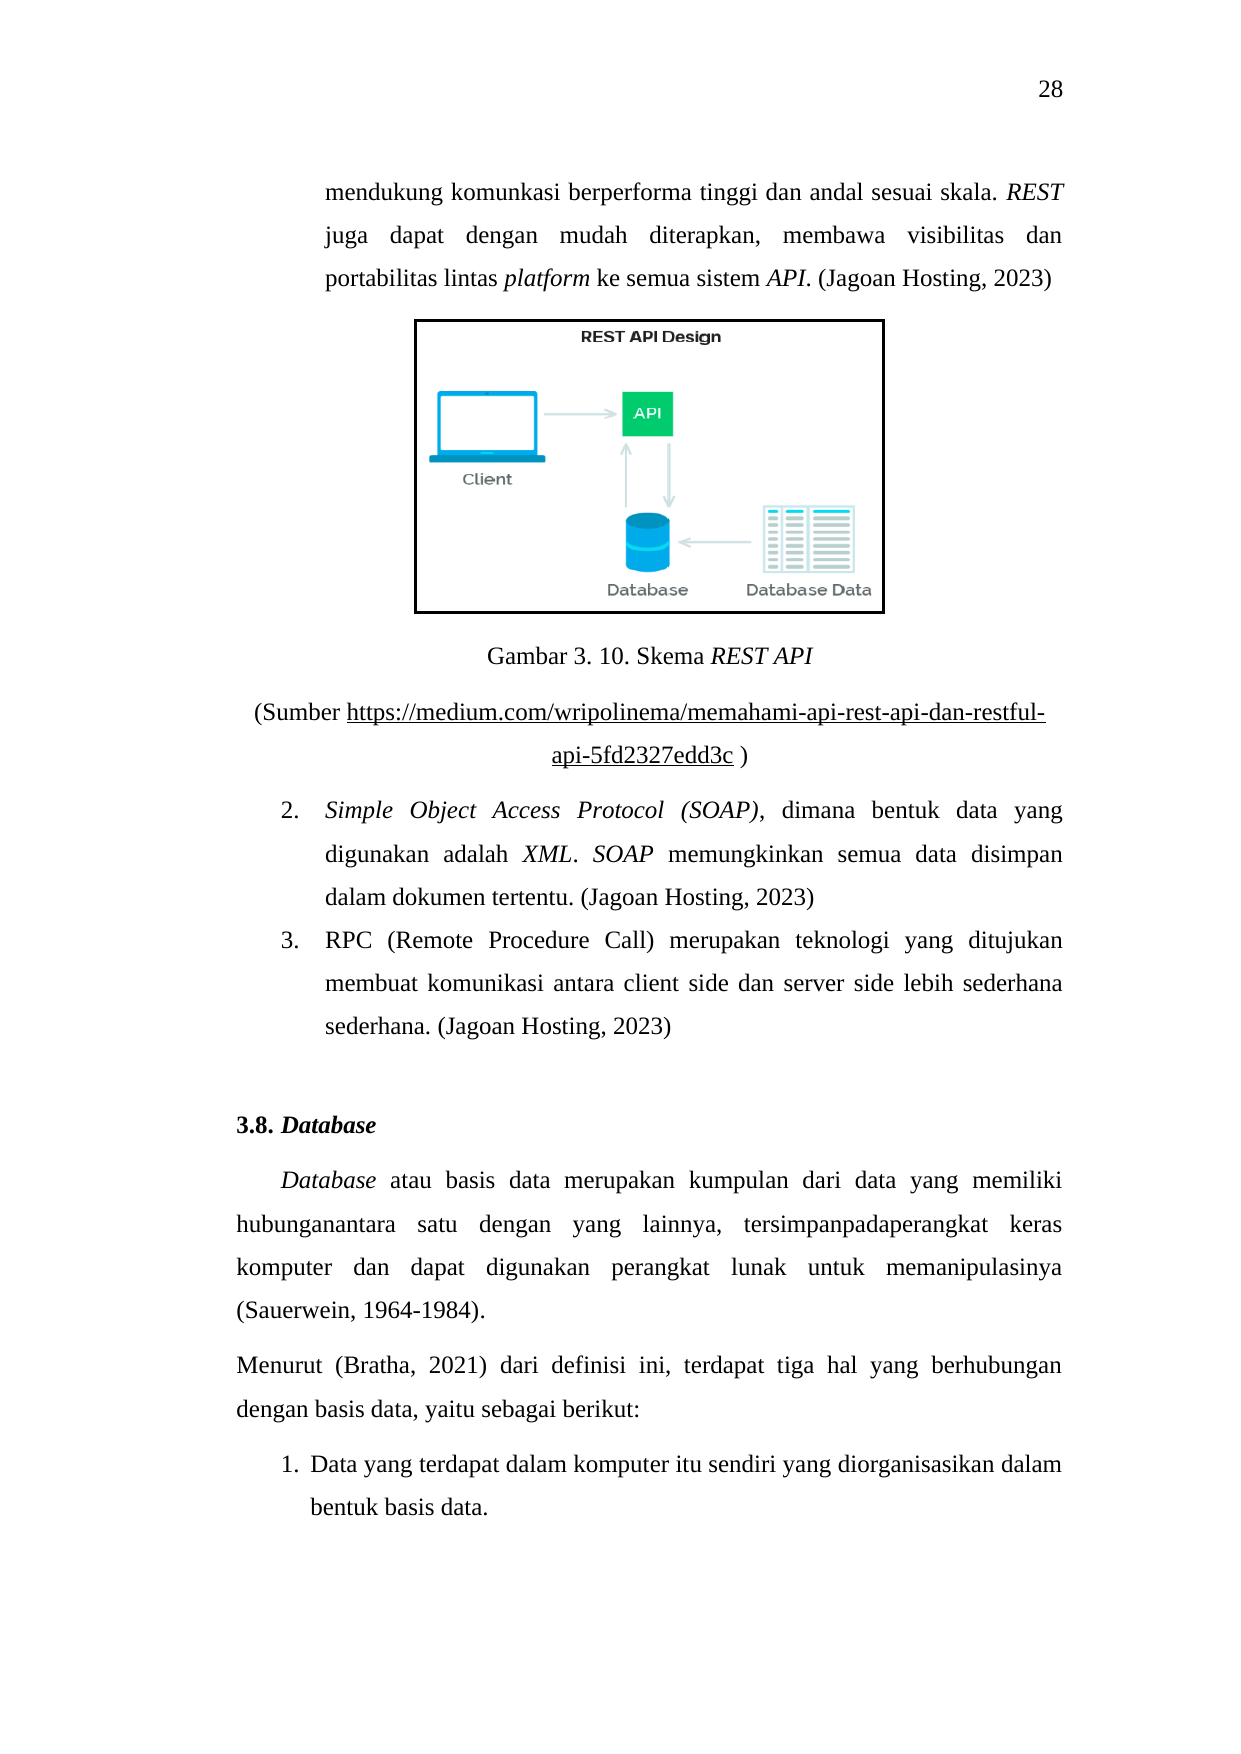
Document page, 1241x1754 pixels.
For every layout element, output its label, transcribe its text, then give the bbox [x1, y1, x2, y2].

text Database [236, 1110, 1063, 1139]
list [281, 177, 1063, 292]
list Data yang terdapat dalam komputer itu sendiri yang diorganisasikan dalam bentuk basis data. [281, 1449, 1063, 1521]
text Menurut dari definisi ini, terdapat tiga hal yang berhubungan dengan basis data, yaitu sebagai berikut: [236, 1351, 1063, 1422]
picture [417, 322, 882, 611]
text (Sumber https://medium.com/wripolinema/memahami-api-rest-api-dan-restful-api-5fd2327edd3c ) [236, 697, 1063, 769]
list RPC (Remote Procedure Call) merupakan teknologi yang ditujukan membuat komunikasi antara client side dan server side lebih sederhana sederhana. [281, 925, 1063, 1040]
text Database atau basis data merupakan kumpulan dari data yang memiliki hubunganantara satu dengan yang lainnya, tersimpanpadaperangkat keras komputer dan dapat digunakan perangkat lunak untuk memanipulasinya . [236, 1166, 1063, 1324]
text Gambar 3. 10. Skema REST API [236, 641, 1063, 670]
list Simple Object Access Protocol (SOAP), dimana bentuk data yang digunakan adalah XML. SOAP memungkinkan semua data disimpan dalam dokumen tertentu. [281, 796, 1063, 911]
